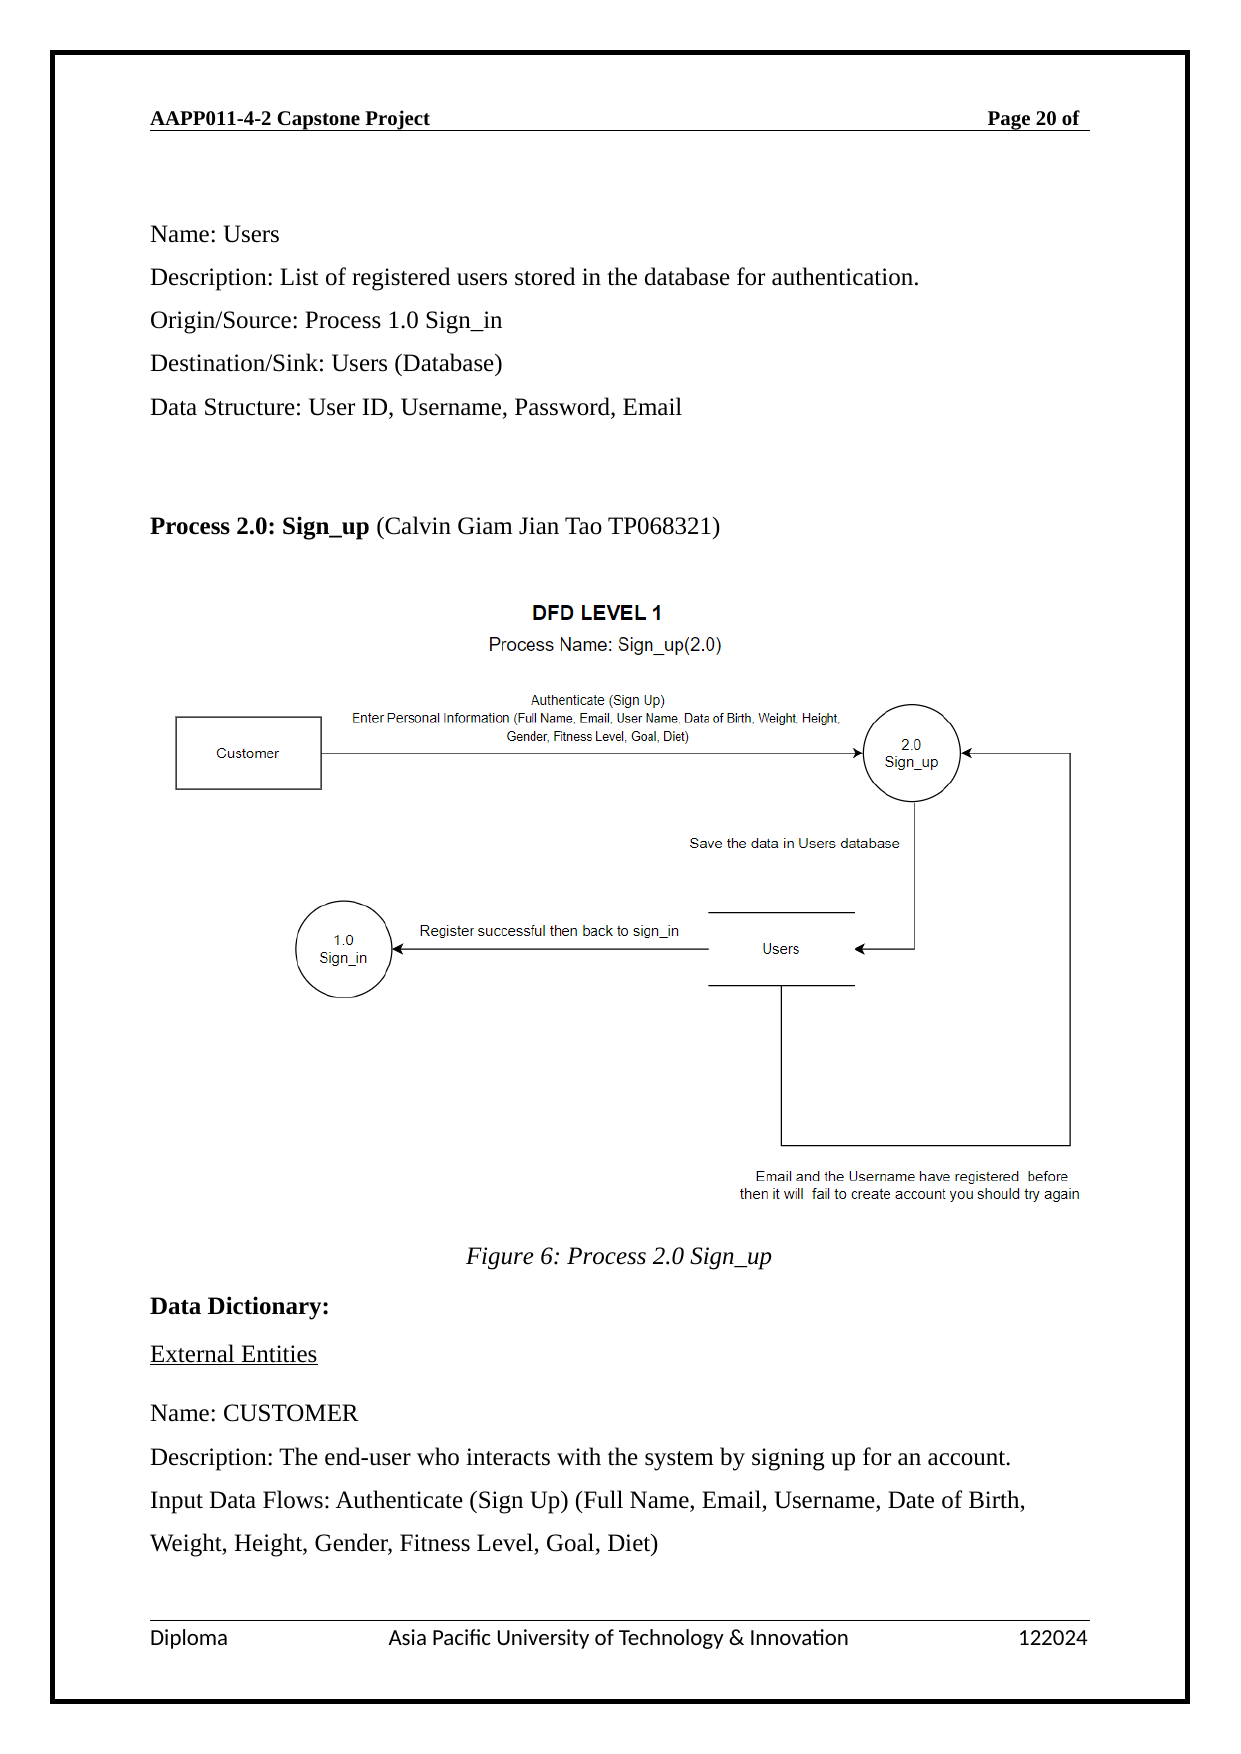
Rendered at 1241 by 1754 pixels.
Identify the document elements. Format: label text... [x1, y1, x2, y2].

text Process 2.0: Sign_up (Calvin Giam Jian Tao TP068321) [150, 511, 1090, 540]
text Data Dictionary: [150, 1291, 1090, 1320]
text Figure 6: Process 2.0 Sign_up [150, 1241, 1090, 1270]
text External Entities [150, 1339, 1090, 1367]
picture [150, 571, 1091, 1211]
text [150, 1398, 1090, 1557]
text Name: Users Description: List of registered users stored in the database for authentication. Origin/Source: Process 1.0 Sign_in Destination/Sink: Users (Database) Data Structure: User ID, Username, Password, Email [150, 219, 1090, 420]
